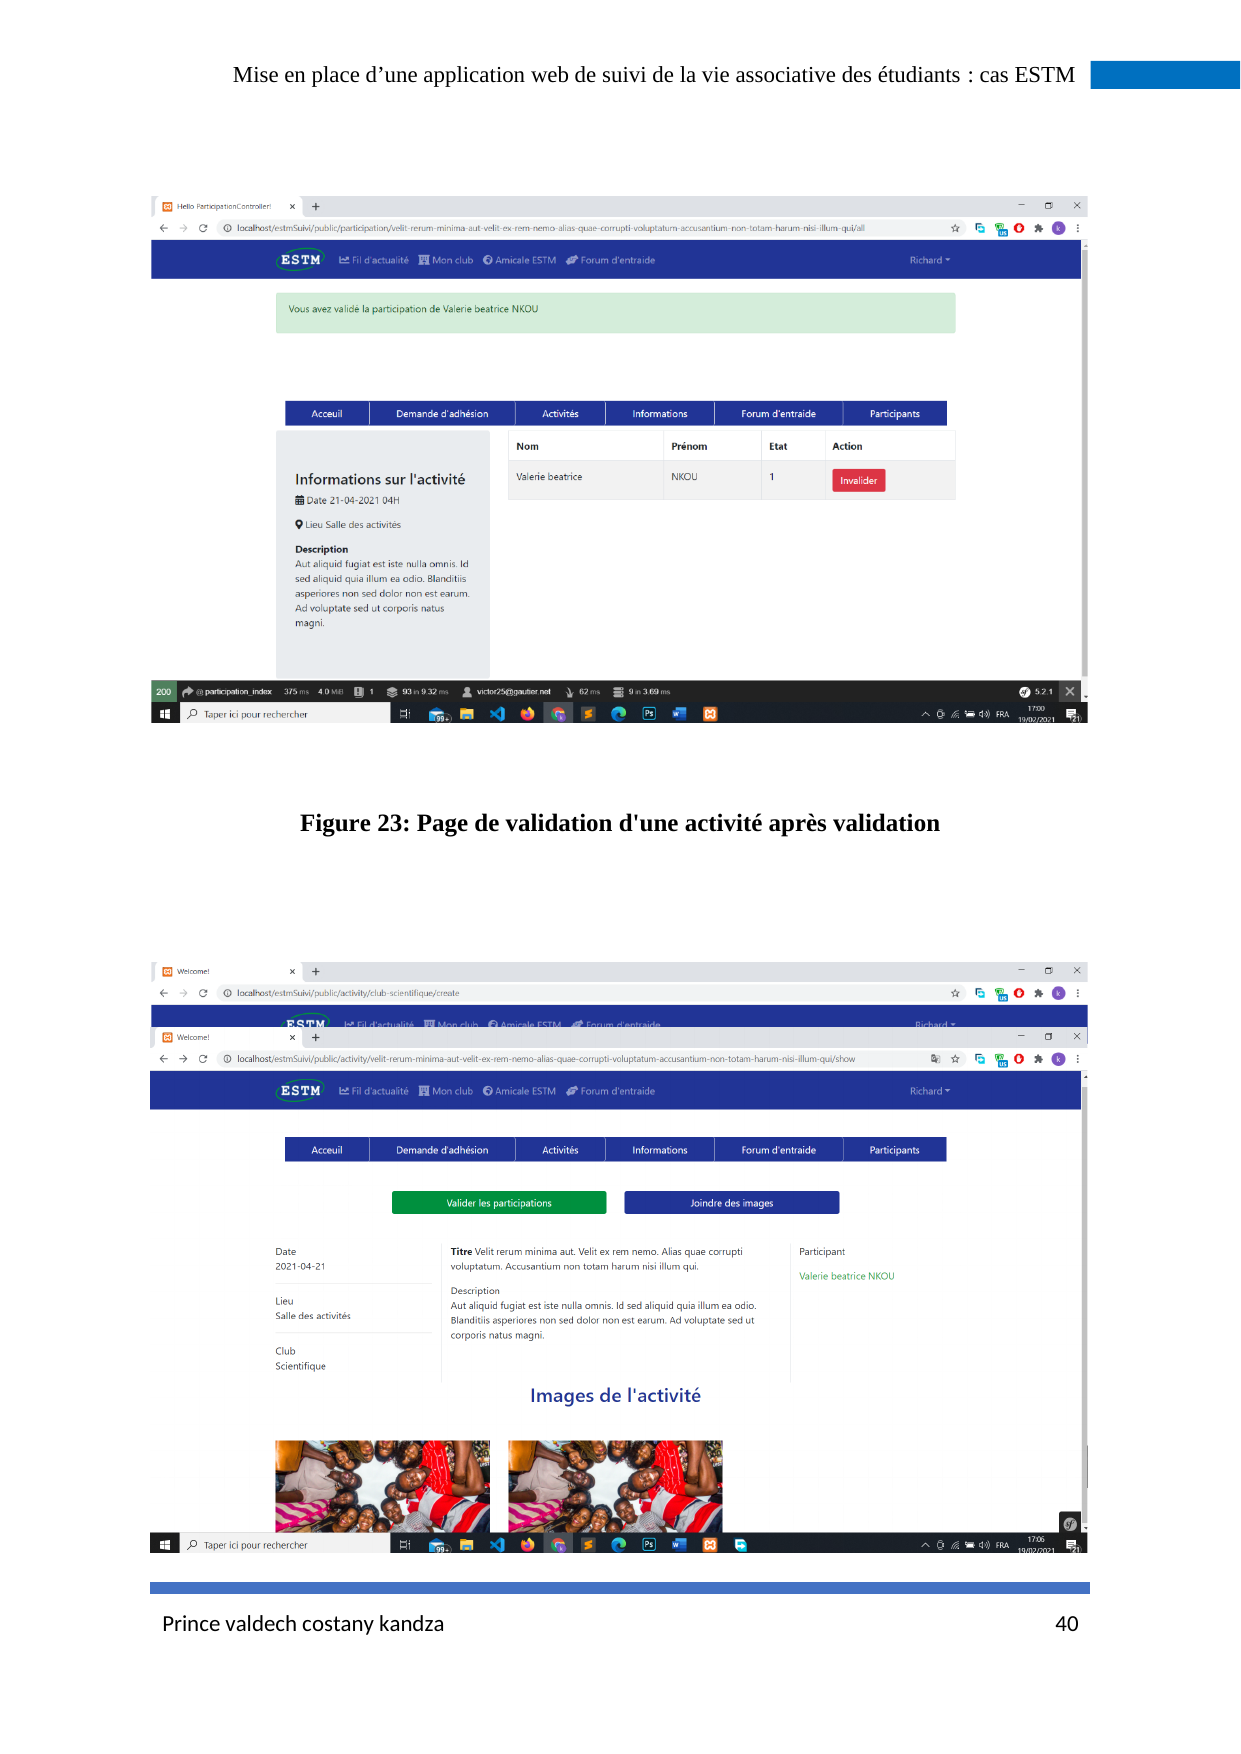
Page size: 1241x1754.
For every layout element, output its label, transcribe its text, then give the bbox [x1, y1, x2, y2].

picture [150, 196, 1087, 722]
text Figure : Page de validation d'une activité après validation [150, 808, 1090, 837]
picture [150, 962, 1087, 1553]
